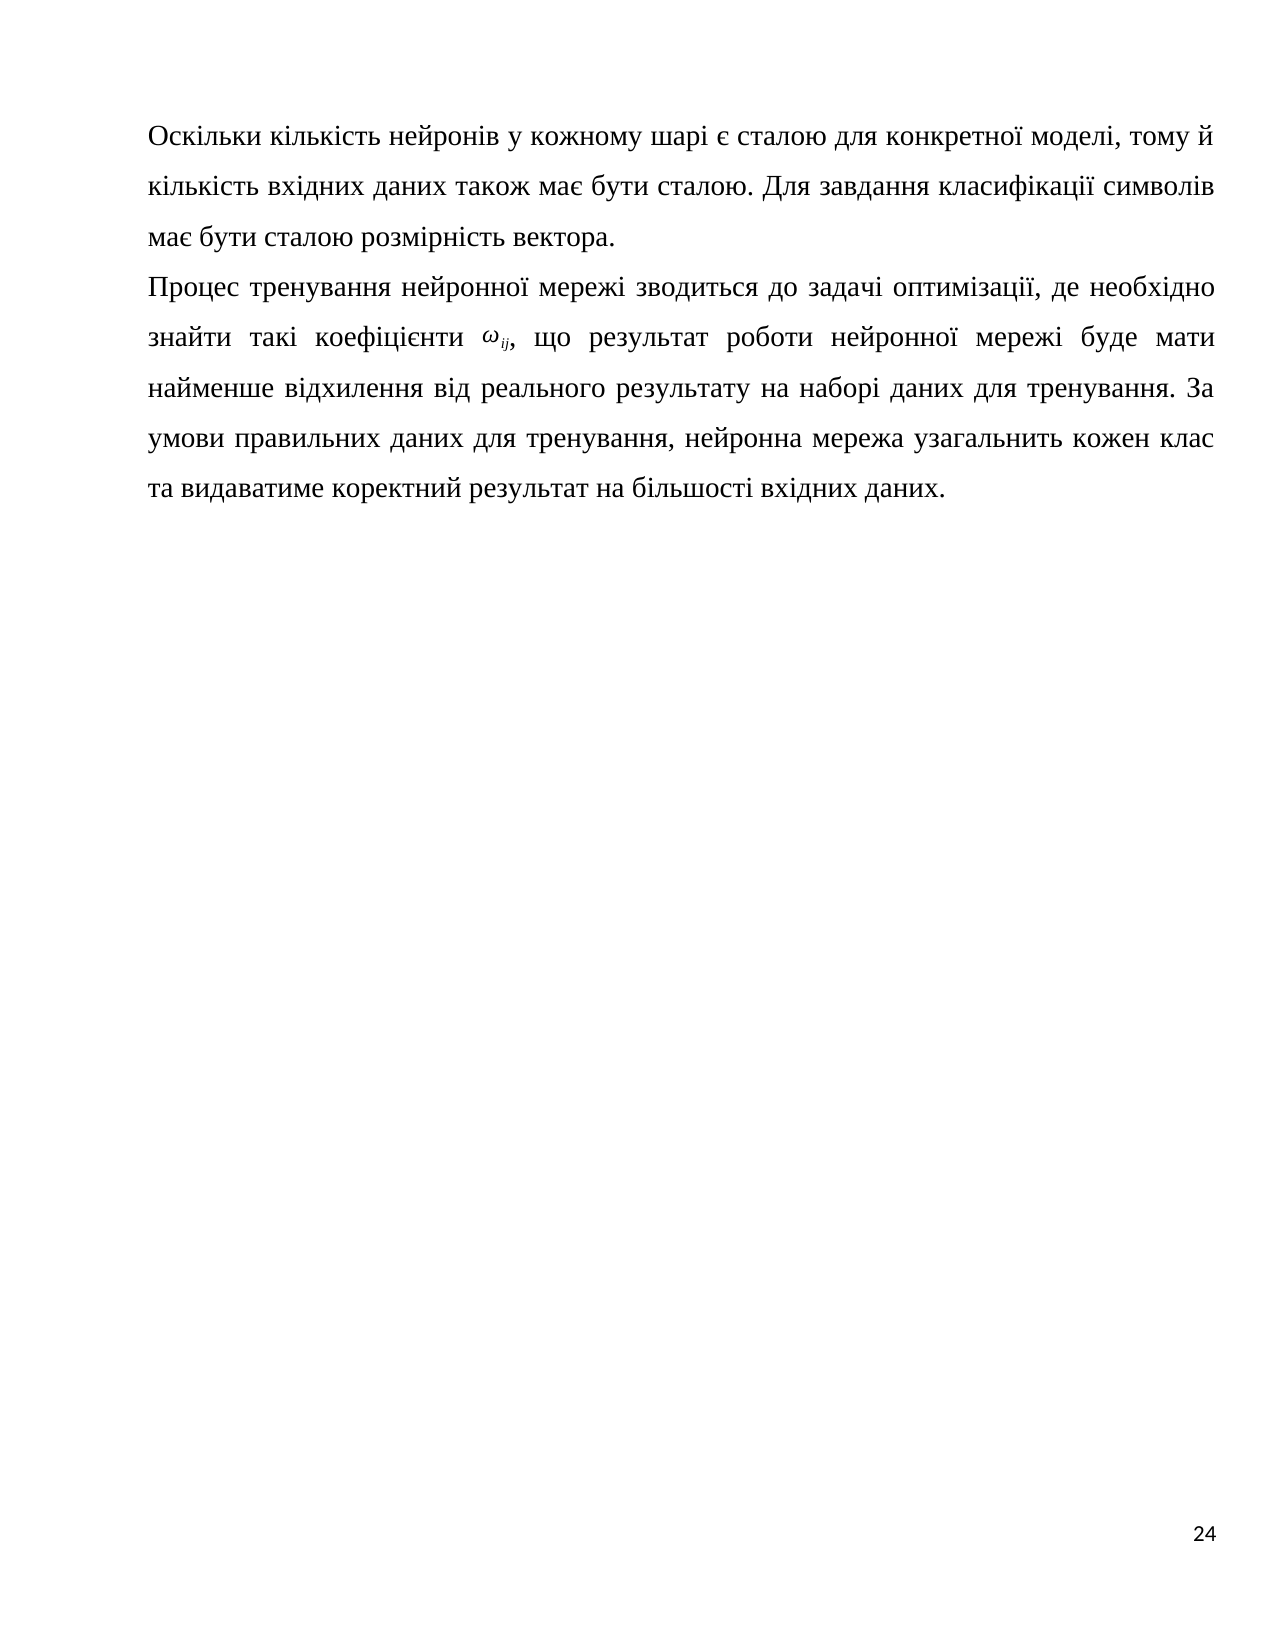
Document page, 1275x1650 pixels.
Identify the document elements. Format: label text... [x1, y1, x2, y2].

text Процес тренування нейронної мережі зводиться до задачі оптимізації, де необхідно знайти такі коефіцієнти , що результат роботи нейронної мережі буде мати найменше відхилення від реального результату на наборі даних для тренування. За умови правильних даних для тренування, нейронна мережа узагальнить кожен клас та видаватиме коректний результат на більшості вхідних даних. [148, 269, 1216, 504]
text Оскільки кількість нейронів у кожному шарі є сталою для конкретної моделі, тому й кількість вхідних даних також має бути сталою. Для завдання класифікації символів має бути сталою розмірність вектора. [148, 118, 1216, 252]
